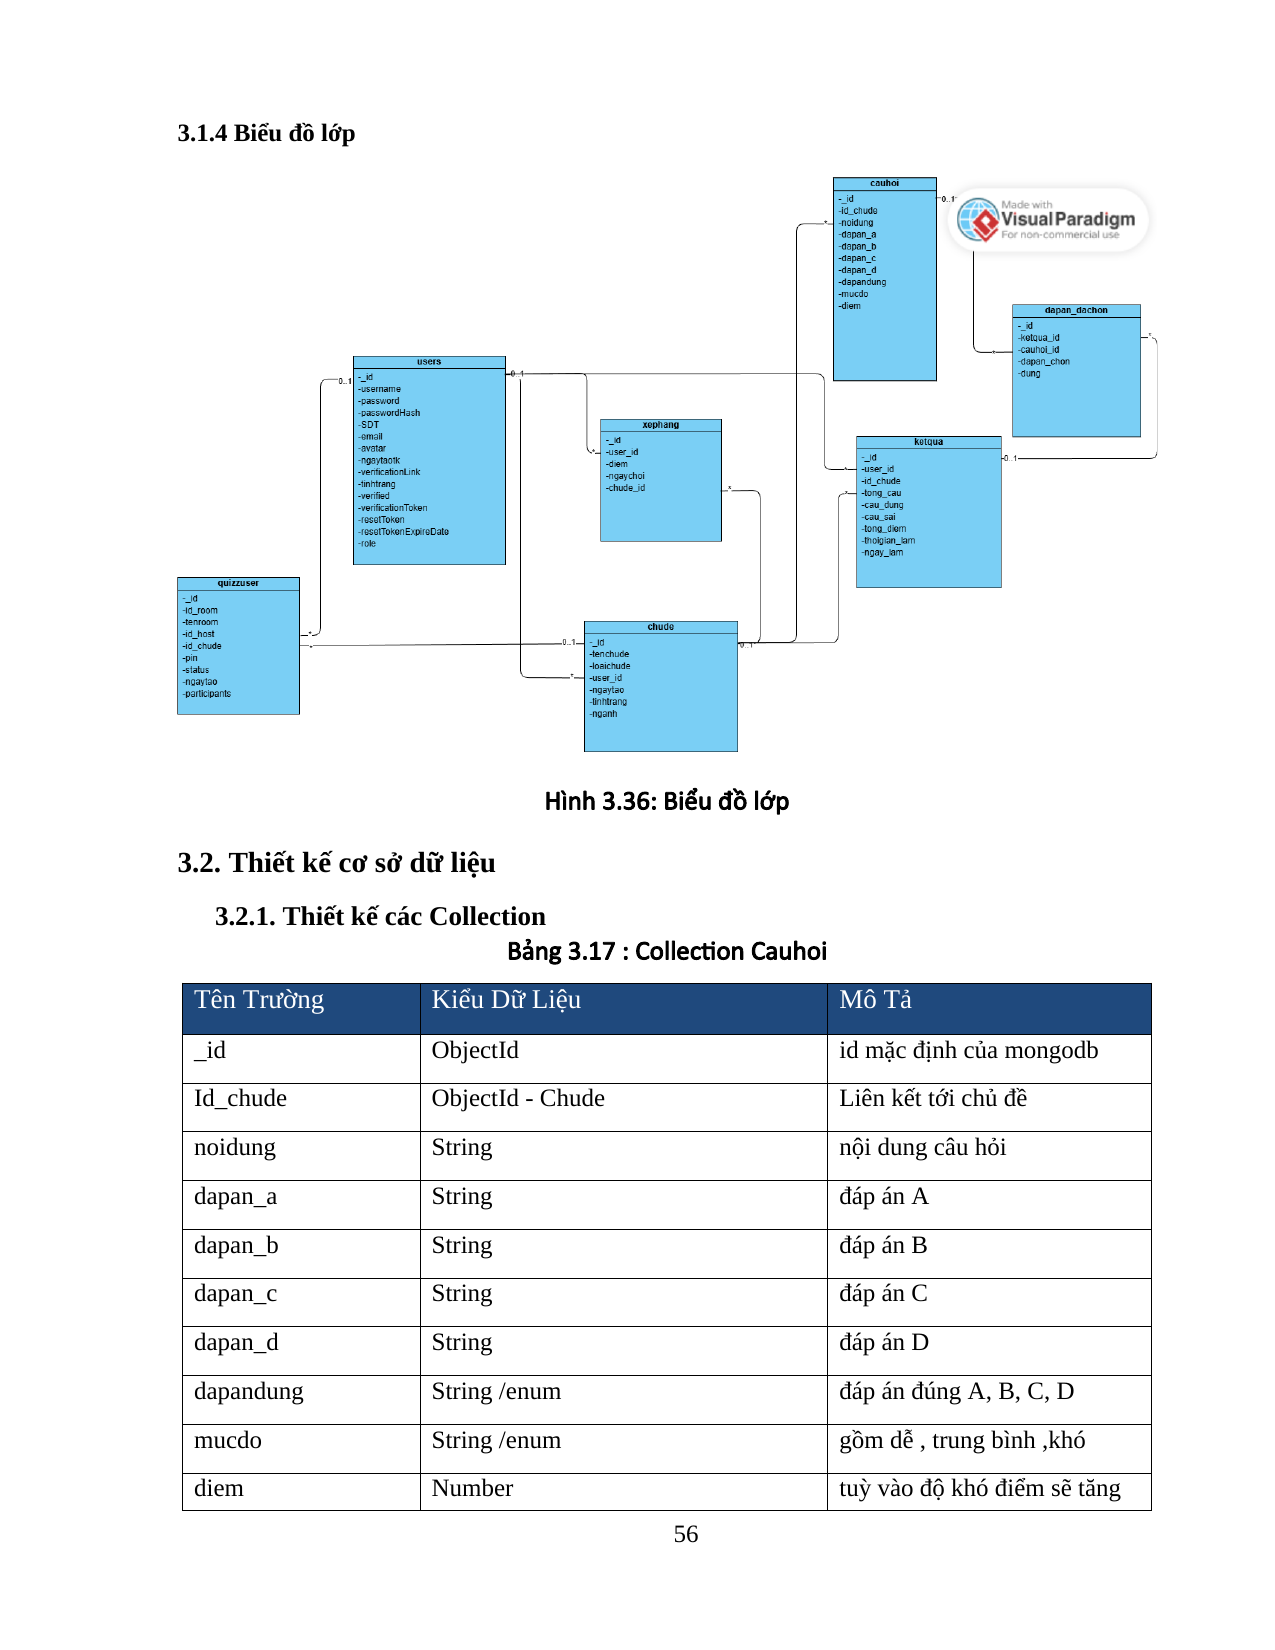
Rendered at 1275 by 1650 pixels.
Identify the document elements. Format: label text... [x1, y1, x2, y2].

table_cell String [421, 1327, 827, 1375]
table_cell noidung [183, 1132, 420, 1180]
table_cell dapandung [183, 1376, 420, 1424]
table_cell String [421, 1230, 827, 1277]
table_cell String [421, 1132, 827, 1180]
table_cell mucdo [183, 1425, 420, 1472]
picture [177, 177, 1158, 752]
table_cell đáp án D [828, 1327, 1151, 1375]
table_cell nội dung câu hỏi [828, 1132, 1151, 1180]
table_cell đáp án B [828, 1230, 1151, 1277]
table_cell id mặc định của mongodb [828, 1035, 1151, 1082]
table_header Mô Tả [828, 984, 1151, 1034]
text 3.1.4 Biểu đồ lớp [177, 118, 1157, 147]
table_cell dapan_a [183, 1181, 420, 1229]
subtitle 3.2.1. Thiết kế các Collection [215, 899, 1157, 931]
table_cell Id_chude [183, 1084, 420, 1131]
table_cell dapan_c [183, 1279, 420, 1326]
table_cell đáp án đúng A, B, C, D [828, 1376, 1151, 1424]
table_cell String /enum [421, 1376, 827, 1424]
table_cell ObjectId - Chude [421, 1084, 827, 1131]
table_cell diem [183, 1474, 420, 1510]
table_header Kiểu Dữ Liệu [421, 984, 827, 1034]
table_header Tên Trường [183, 984, 420, 1034]
table_cell ObjectId [421, 1035, 827, 1082]
table_cell String [421, 1181, 827, 1229]
table_cell dapan_b [183, 1230, 420, 1277]
table_cell _id [183, 1035, 420, 1082]
table_cell Liên kết tới chủ đề [828, 1084, 1151, 1131]
table_cell String [421, 1279, 827, 1326]
text Bảng 3.17 : Collection Cauhoi [177, 933, 1157, 966]
table_cell đáp án A [828, 1181, 1151, 1229]
table_cell String /enum [421, 1425, 827, 1472]
table_cell đáp án C [828, 1279, 1151, 1326]
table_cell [828, 1474, 1151, 1510]
table_cell Number [421, 1474, 827, 1510]
table_cell dapan_d [183, 1327, 420, 1375]
table_cell gồm dễ , trung bình ,khó [828, 1425, 1151, 1472]
text Hình 3.36: Biểu đồ lớp [177, 783, 1157, 816]
subtitle 3.2. Thiết kế cơ sở dữ liệu [177, 845, 1157, 879]
